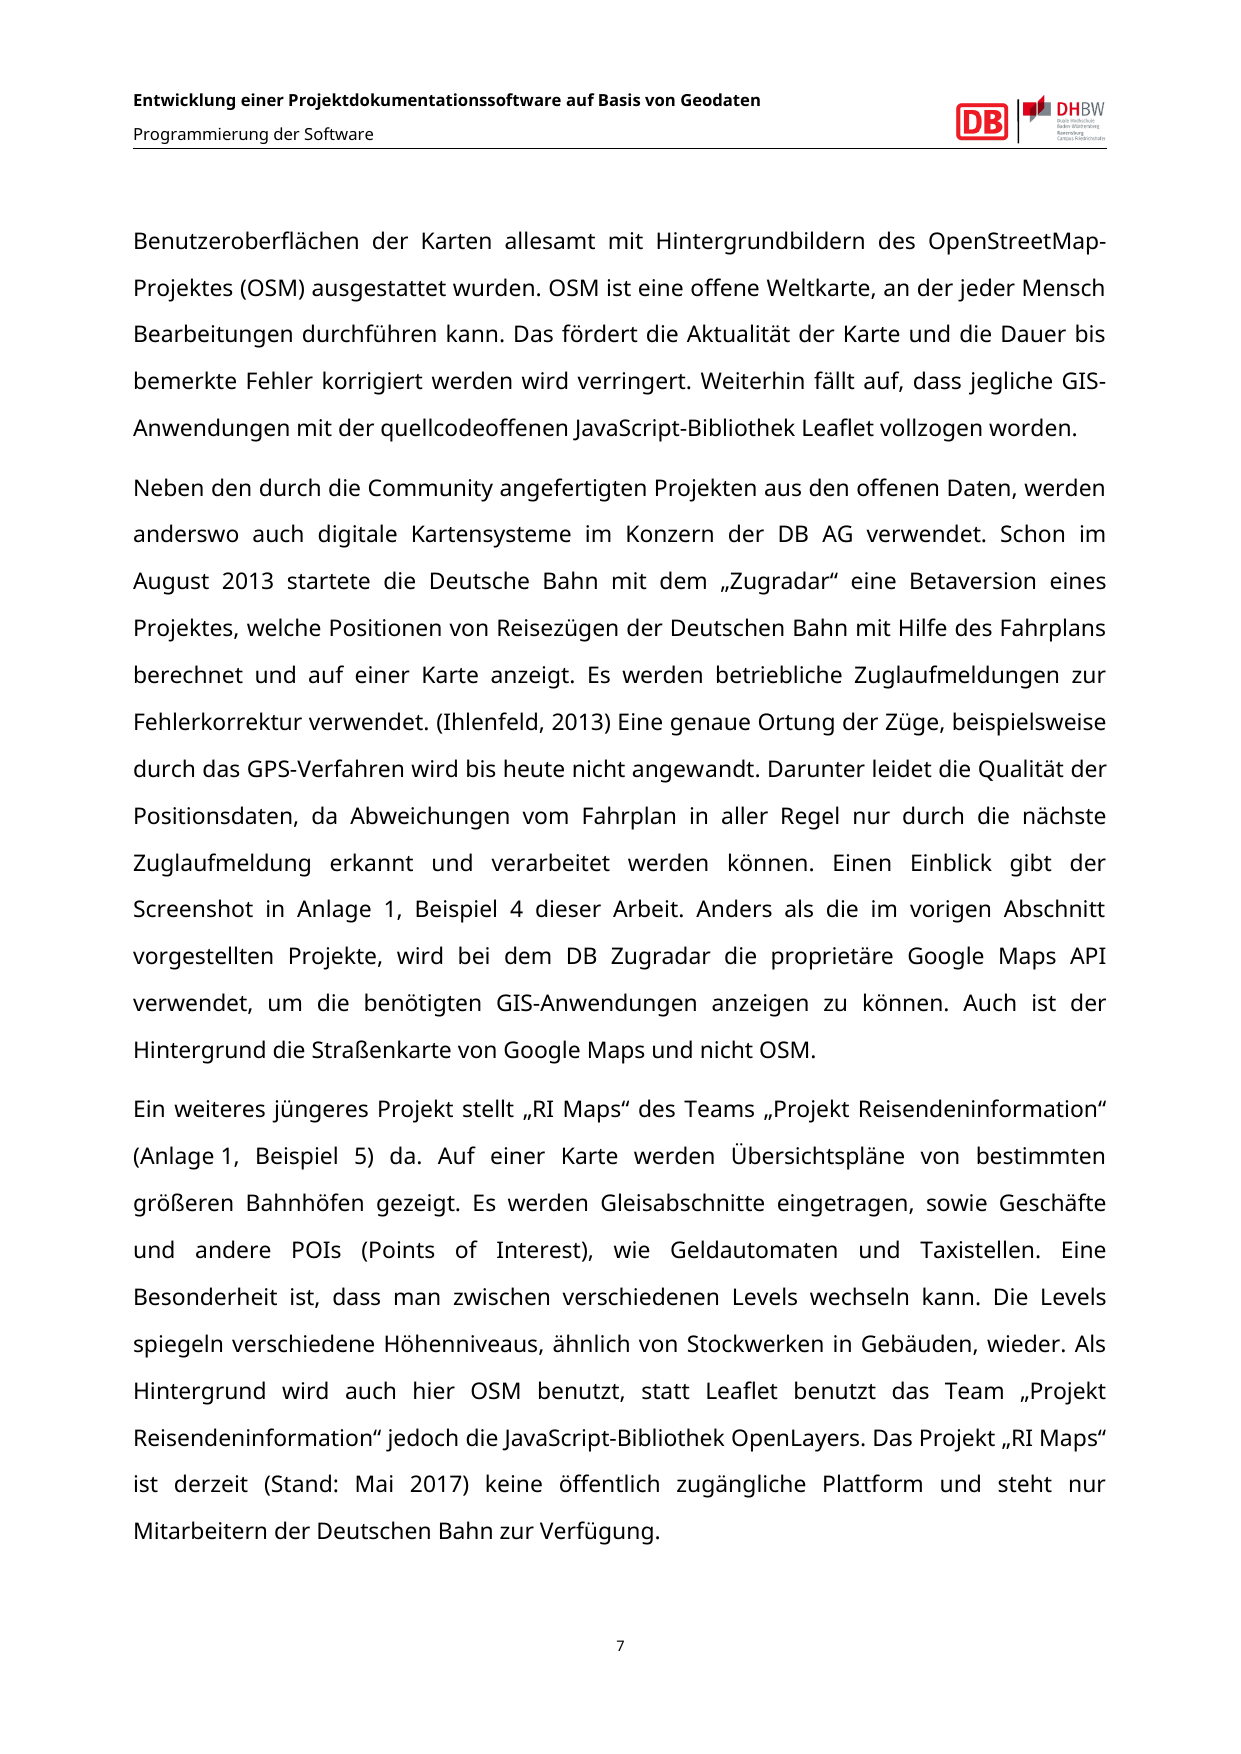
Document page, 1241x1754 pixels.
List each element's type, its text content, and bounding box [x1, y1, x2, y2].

text Ein weiteres jüngeres Projekt stellt „RI Maps“ des Teams „Projekt Reisendeninformation“ (Anlage 1, Beispiel 5) da. Auf einer Karte werden Übersichtspläne von bestimmten größeren Bahnhöfen gezeigt. Es werden Gleisabschnitte eingetragen, sowie Geschäfte und andere POIs (Points of Interest), wie Geldautomaten und Taxistellen. Eine Besonderheit ist, dass man zwischen verschiedenen Levels wechseln kann. Die Levels spiegeln verschiedene Höhenniveaus, ähnlich von Stockwerken in Gebäuden, wieder. Als Hintergrund wird auch hier OSM benutzt, statt Leaflet benutzt das Team „Projekt Reisendeninformation“ jedoch die JavaScript-Bibliothek OpenLayers. Das Projekt „RI Maps“ ist derzeit (Stand: Mai 2017) keine öffentlich zugängliche Plattform und steht nur Mitarbeitern der Deutschen Bahn zur Verfügung. [133, 1093, 1107, 1547]
picture [1023, 95, 1106, 141]
picture [956, 103, 1009, 141]
text Neben den durch die Community angefertigten Projekten aus den offenen Daten, werden anderswo auch digitale Kartensysteme im Konzern der DB AG verwendet. Schon im August 2013 startete die Deutsche Bahn mit dem „Zugradar“ eine Betaversion eines Projektes, welche Positionen von Reisezügen der Deutschen Bahn mit Hilfe des Fahrplans berechnet und auf einer Karte anzeigt. Es werden betriebliche Zuglaufmeldungen zur Fehlerkorrektur verwendet. Eine genaue Ortung der Züge, beispielsweise durch das GPS-Verfahren wird bis heute nicht angewandt. Darunter leidet die Qualität der Positionsdaten, da Abweichungen vom Fahrplan in aller Regel nur durch die nächste Zuglaufmeldung erkannt und verarbeitet werden können. Einen Einblick gibt der Screenshot in Anlage 1, Beispiel 4 dieser Arbeit. Anders als die im vorigen Abschnitt vorgestellten Projekte, wird bei dem DB Zugradar die proprietäre Google Maps API verwendet, um die benötigten GIS-Anwendungen anzeigen zu können. Auch ist der Hintergrund die Straßenkarte von Google Maps und nicht OSM. [133, 472, 1107, 1065]
